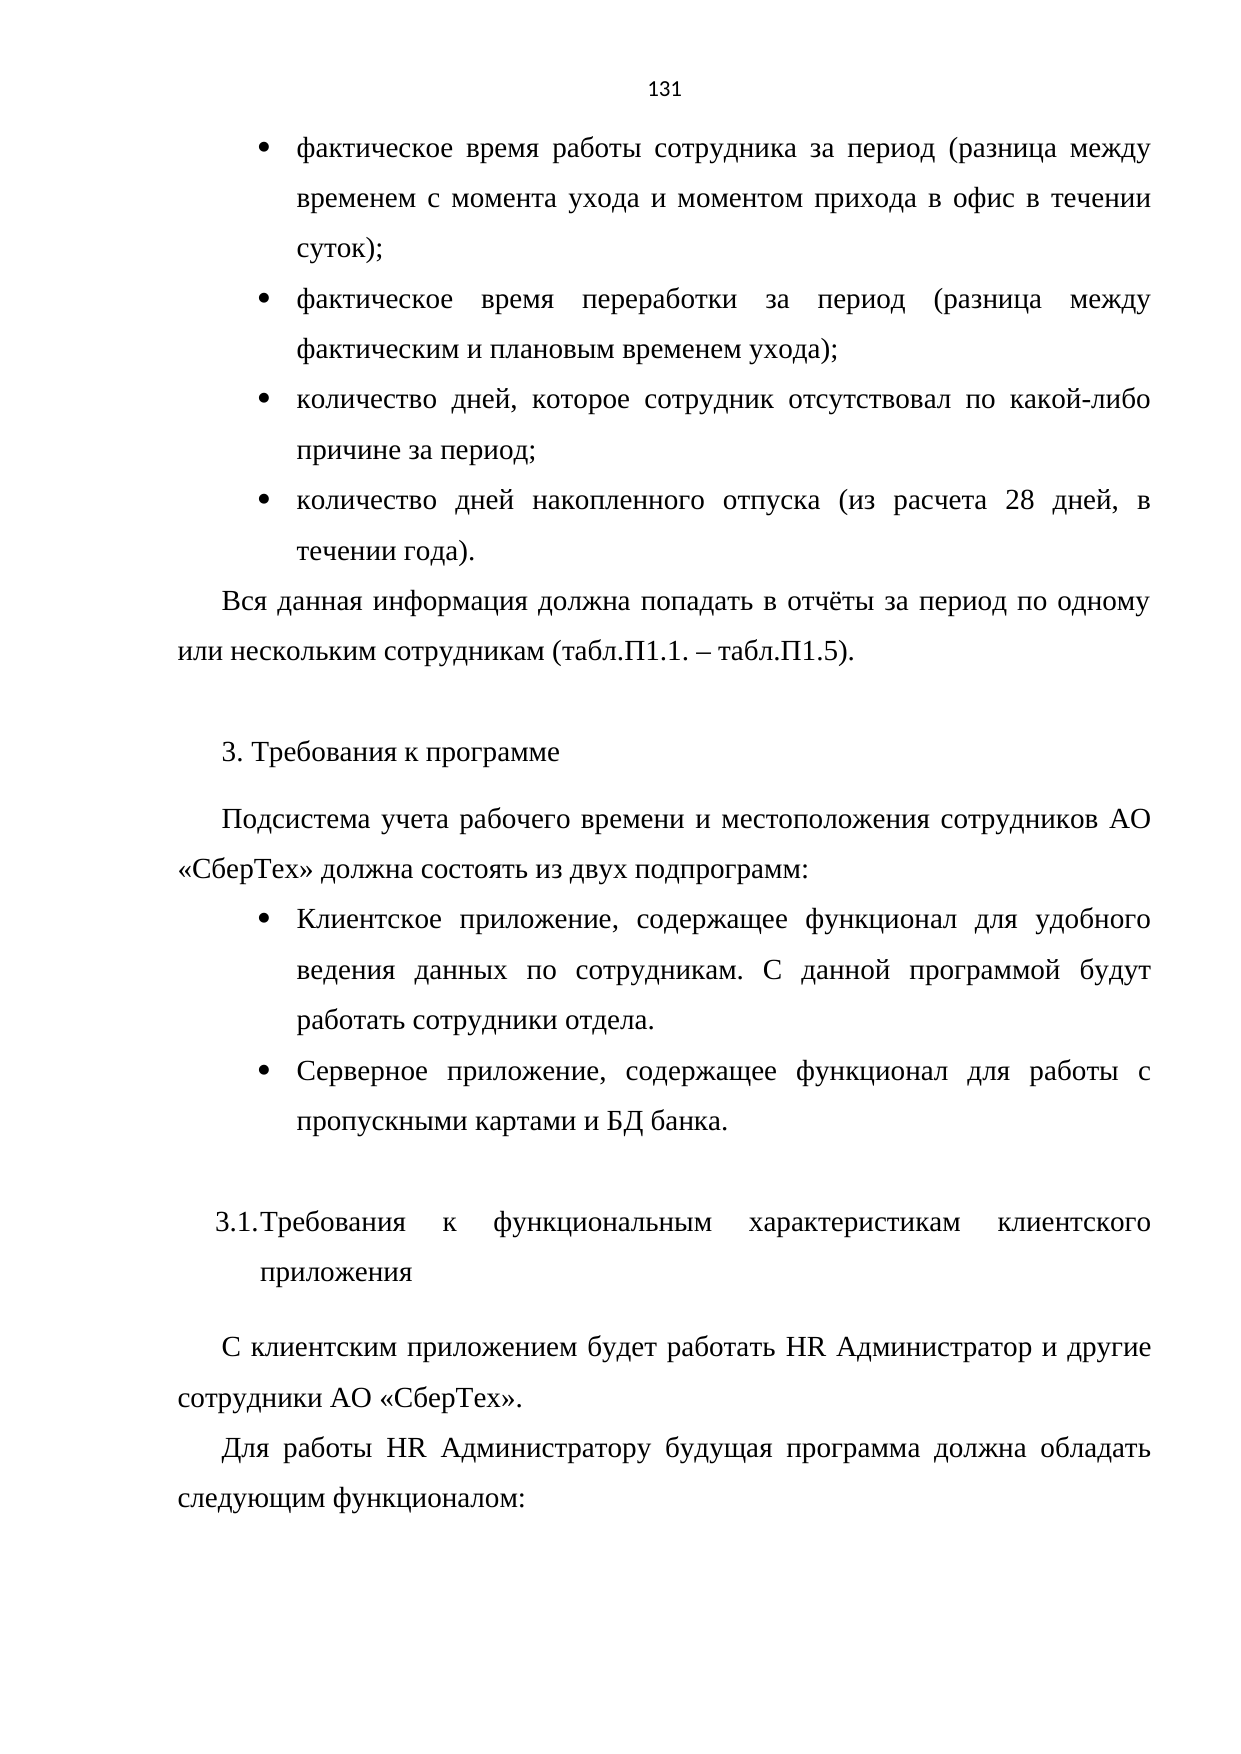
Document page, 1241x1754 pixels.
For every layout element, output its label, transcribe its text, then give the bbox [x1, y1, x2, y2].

list Требования к программе [177, 734, 1152, 767]
list фактическое время работы сотрудника за период (разница между временем с момента ухода и моментом прихода в офис в течении суток); [259, 130, 1152, 264]
text Подсистема учета рабочего времени и местоположения сотрудников АО «СберТех» должна состоять из двух подпрограмм: [177, 801, 1152, 885]
list Клиентское приложение, содержащее функционал для удобного ведения данных по сотрудникам. С данной программой будут работать сотрудники отдела. [259, 902, 1152, 1036]
list количество дней, которое сотрудник отсутствовал по какой-либо причине за период; [259, 382, 1152, 466]
text С клиентским приложением будет работать HR Администратор и другие сотрудники АО «СберТех». [177, 1329, 1152, 1413]
text Для работы HR Администратору будущая программа должна обладать следующим функционалом: [177, 1430, 1152, 1514]
list количество дней накопленного отпуска (из расчета 28 дней, в течении года). [259, 482, 1152, 566]
list фактическое время переработки за период (разница между фактическим и плановым временем ухода); [259, 281, 1152, 365]
list Требования к функциональным характеристикам клиентского приложения [215, 1204, 1152, 1288]
text Вся данная информация должна попадать в отчёты за период по одному или нескольким сотрудникам (табл.П1.1. – табл.П1.5). [177, 583, 1152, 667]
list Серверное приложение, содержащее функционал для работы с пропускными картами и БД банка. [259, 1053, 1152, 1137]
